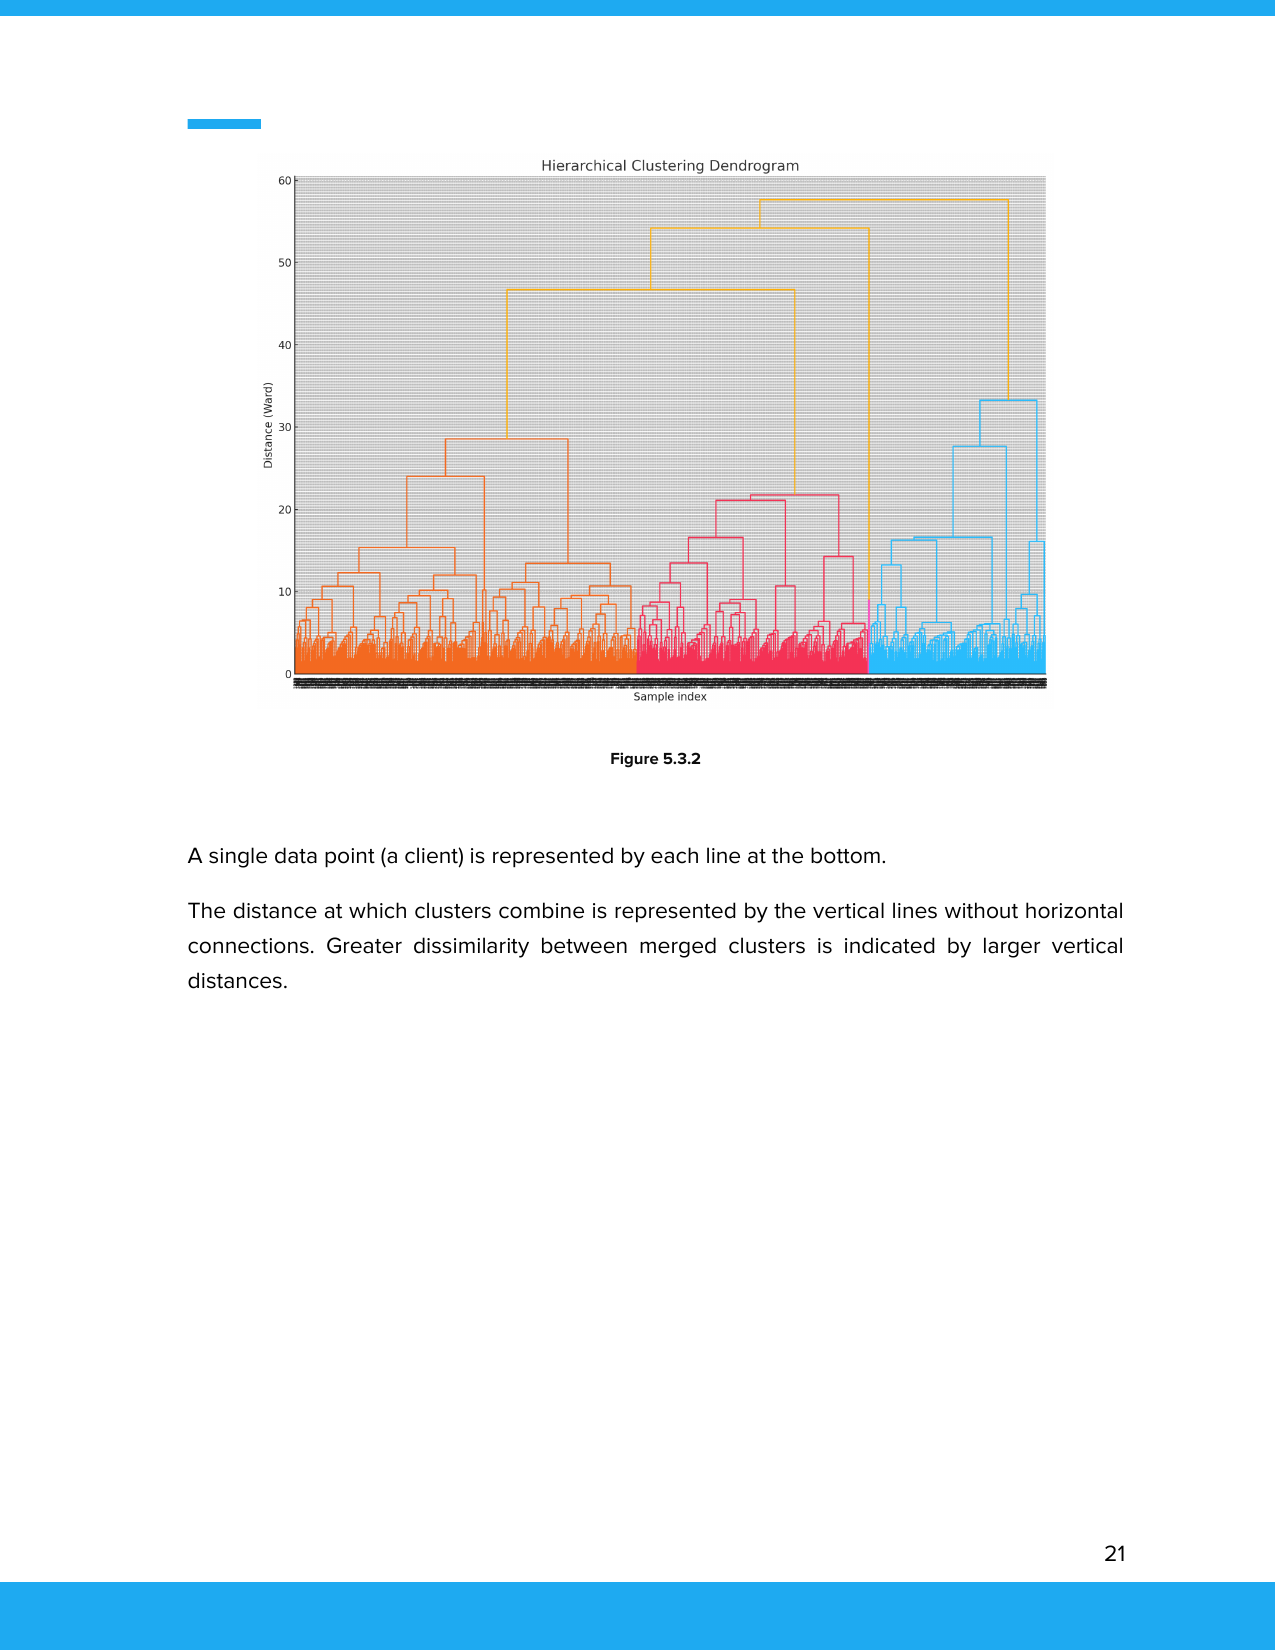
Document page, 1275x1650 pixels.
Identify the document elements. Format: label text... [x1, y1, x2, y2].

picture [187, 119, 261, 129]
text A single data point (a client) is represented by each line at the bottom. [187, 842, 1125, 870]
picture [0, 1582, 1275, 1650]
picture [0, 0, 1275, 16]
picture [257, 153, 1054, 709]
text The distance at which clusters combine is represented by the vertical lines without horizontal connections. Greater dissimilarity between merged clusters is indicated by larger vertical distances. [187, 898, 1125, 996]
